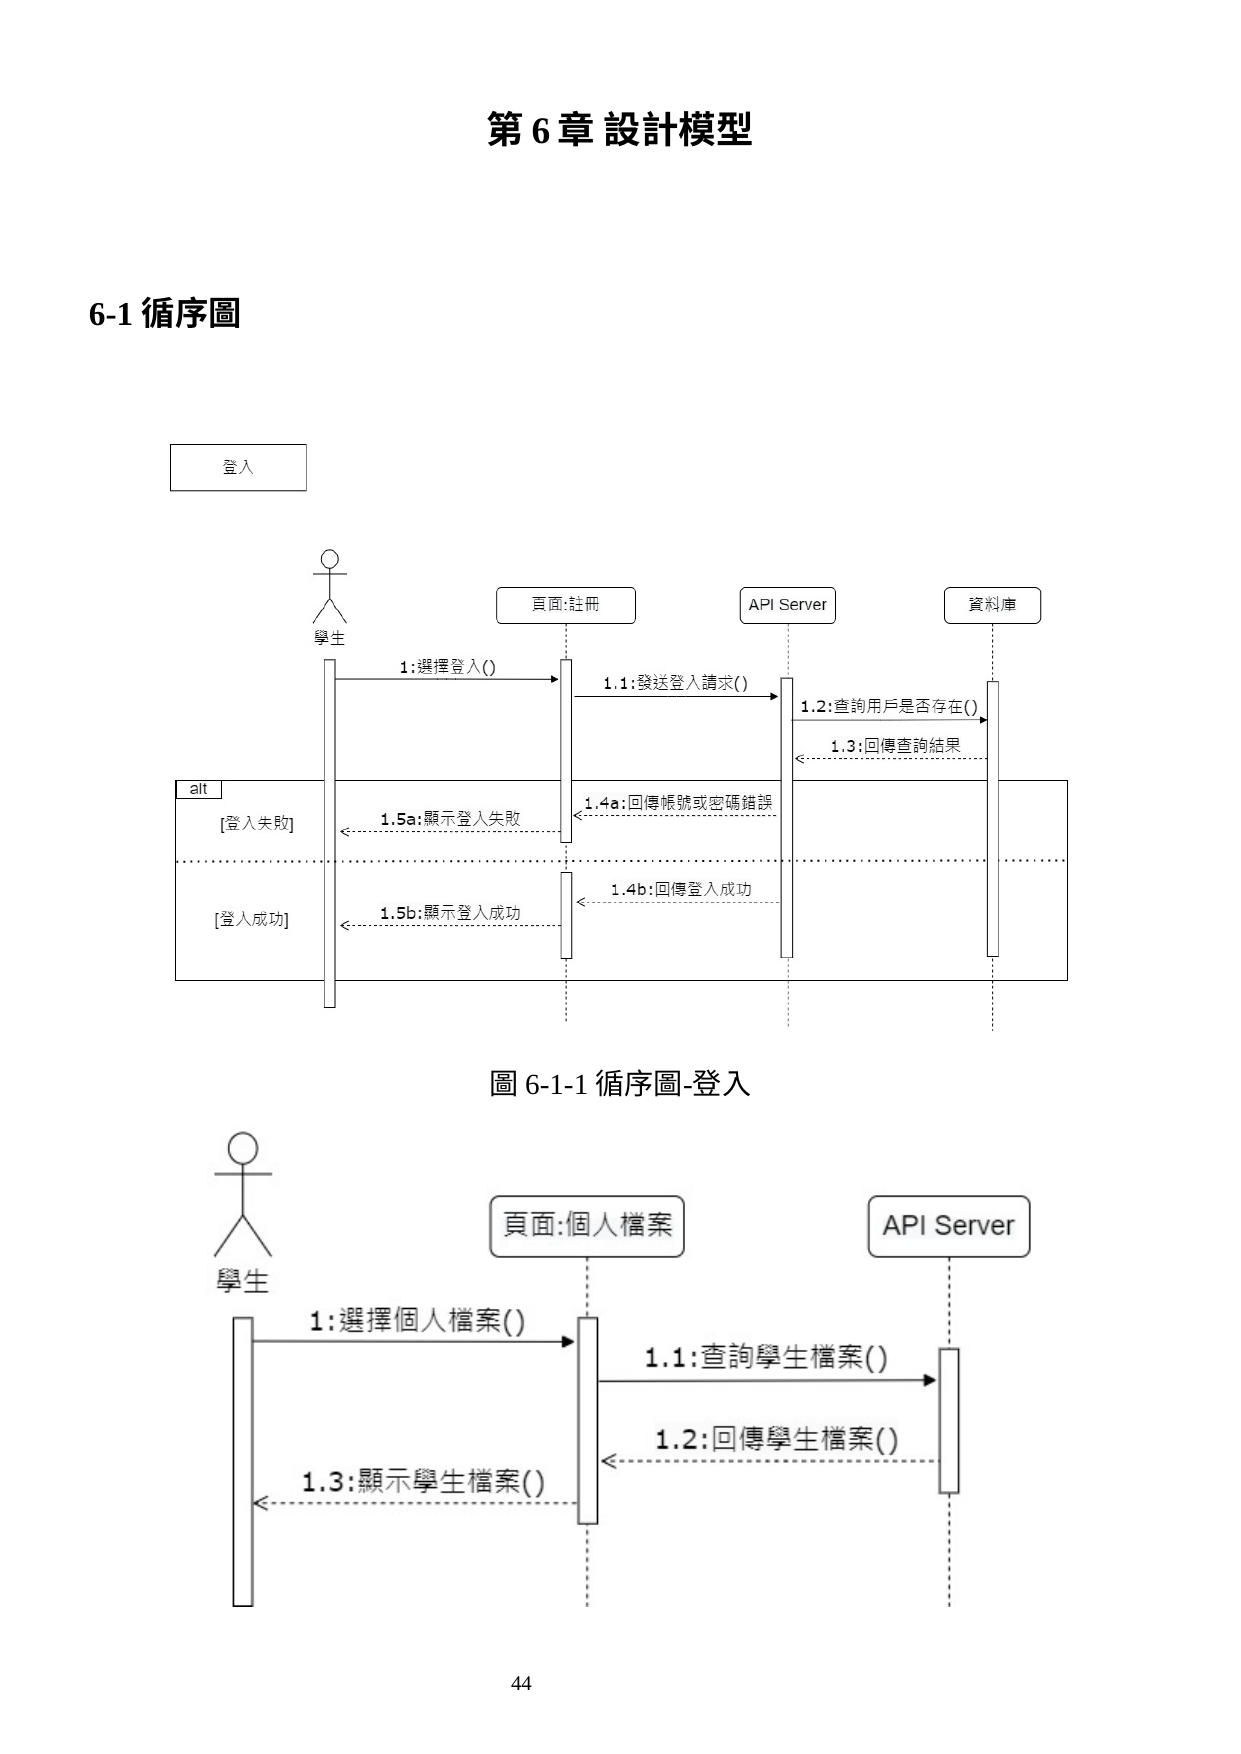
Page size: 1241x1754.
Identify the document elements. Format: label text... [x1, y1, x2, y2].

picture [195, 1120, 1045, 1607]
subtitle 第6章 設計模型 [89, 89, 1152, 164]
subtitle 6-1 循序圖 [89, 273, 1152, 348]
text 圖 6-1-1 循序圖-登入 [89, 1044, 1152, 1119]
picture [170, 444, 1071, 1031]
